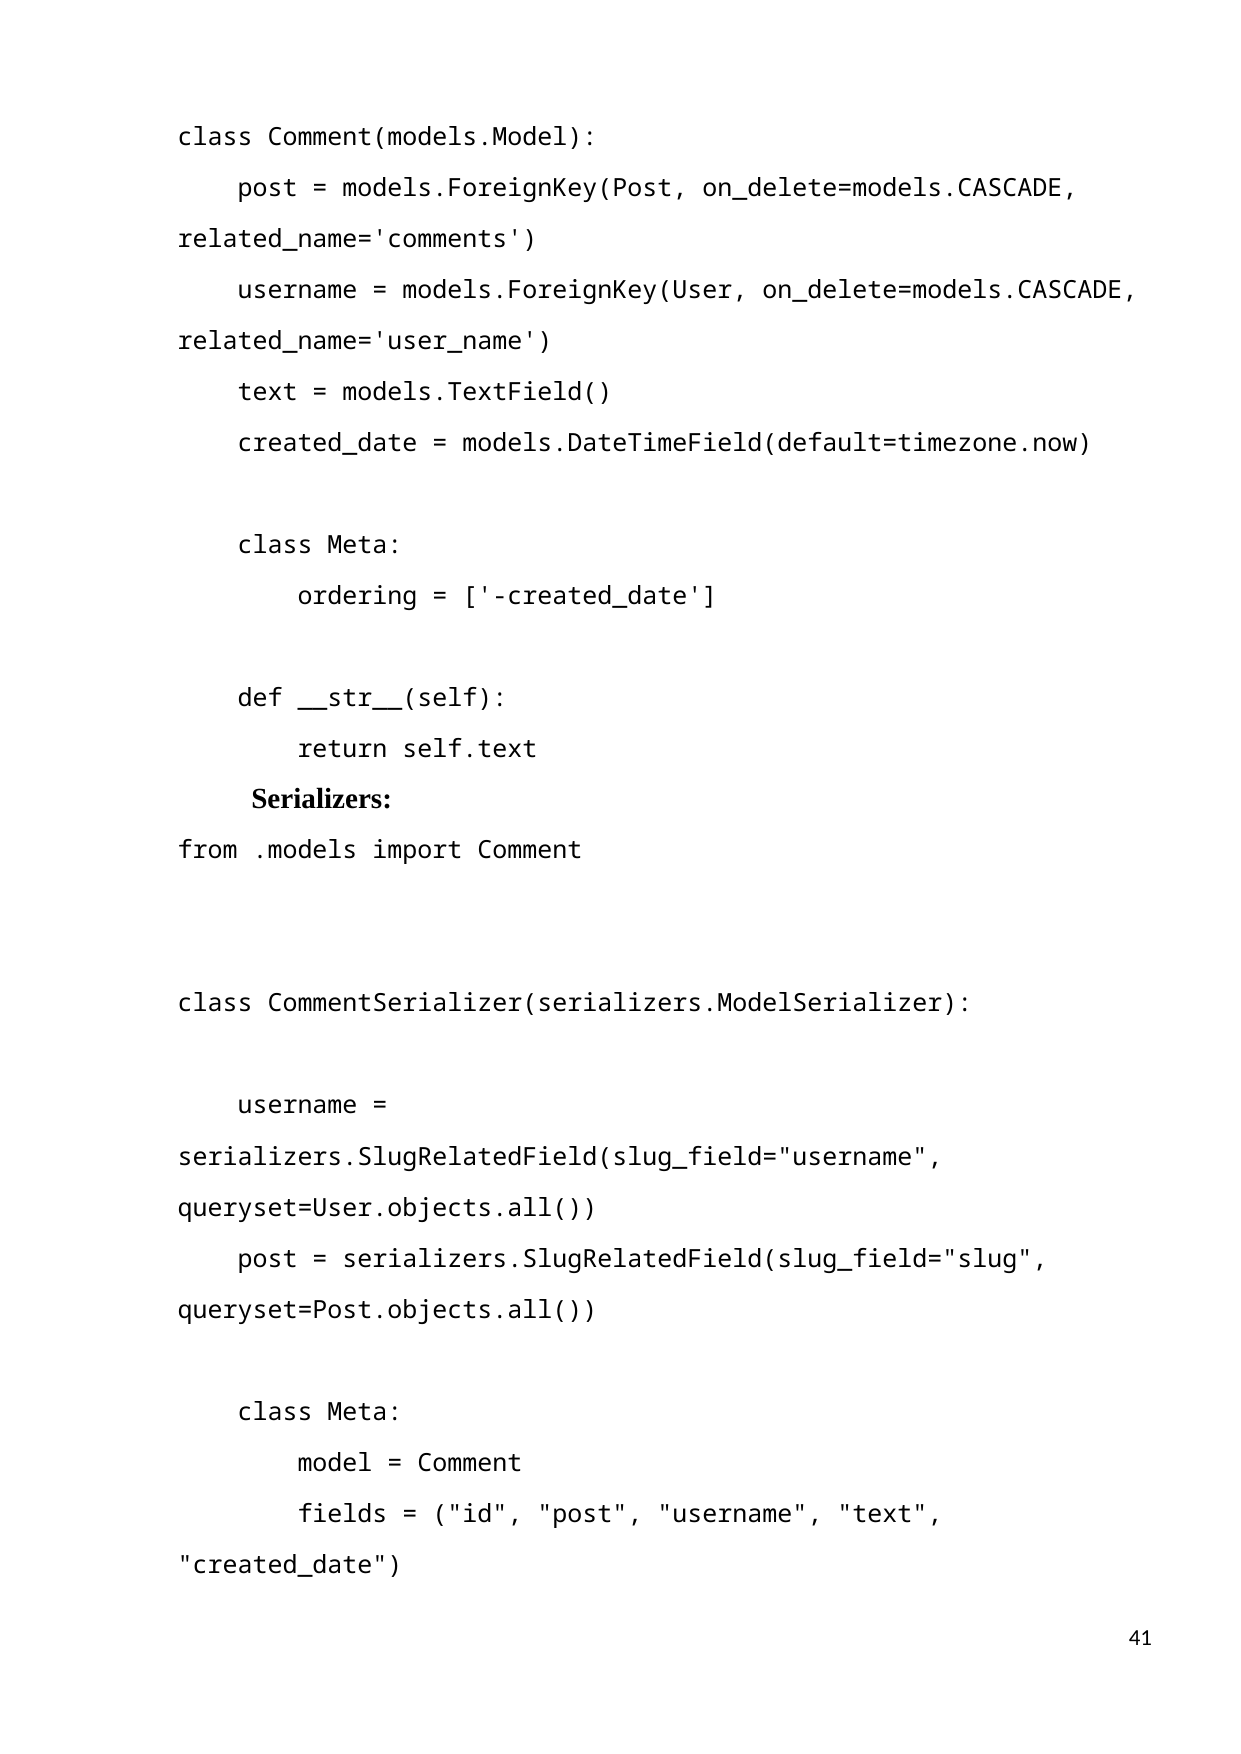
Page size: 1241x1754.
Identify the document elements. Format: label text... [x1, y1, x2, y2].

text Serializers: [177, 782, 1152, 815]
text class Comment(models.Model): post = models.ForeignKey(Post, on_delete=models.CASCADE, related_name='comments') username = models.ForeignKey(User, on_delete=models.CASCADE, related_name='user_name') text = models.TextField() created_date = models.DateTimeField(default=timezone.now) class Meta: ordering = ['-created_date'] def __str__(self): return self.text [177, 118, 1152, 765]
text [177, 832, 1152, 1581]
